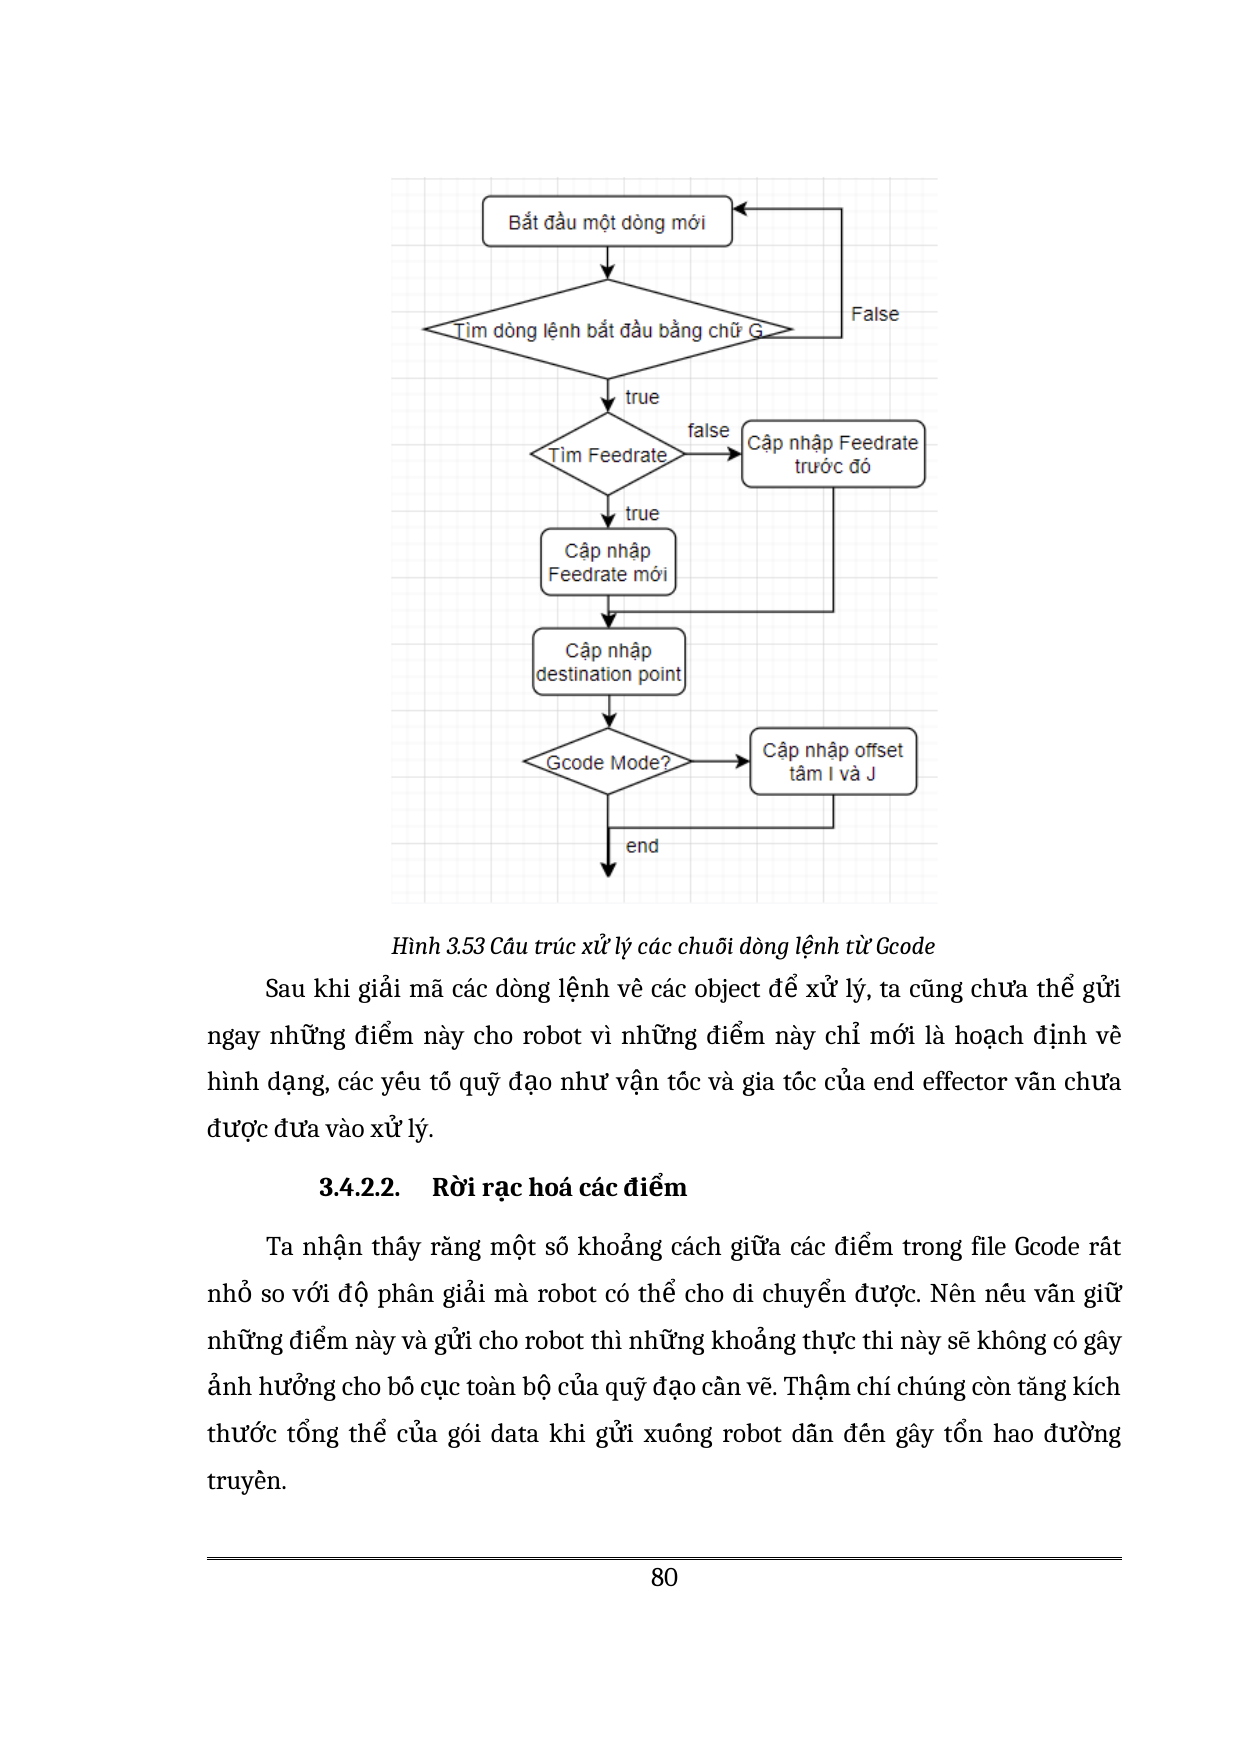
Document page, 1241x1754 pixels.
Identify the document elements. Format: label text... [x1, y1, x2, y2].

text Ta nhận thấy rằng một số khoảng cách giữa các điểm trong file Gcode rất nhỏ so với độ phân giải mà robot có thể cho di chuyển được. Nên nếu vẫn giữ những điểm này và gửi cho robot thì những khoảng thực thi này sẽ không có gây ảnh hưởng cho bố cục toàn bộ của quỹ đạo cần vẽ. Thậm chí chúng còn tăng kích thước tổng thể của gói data khi gửi xuống robot dẫn đến gây tổn hao đường truyền. [207, 1231, 1122, 1496]
text Sau khi giải mã các dòng lệnh về các object để xử lý, ta cũng chưa thể gửi ngay những điểm này cho robot vì những điểm này chỉ mới là hoạch định về hình dạng, các yếu tố quỹ đạo như vận tốc và gia tốc của end effector vẫn chưa được đưa vào xử lý. [207, 973, 1122, 1144]
picture [391, 177, 938, 904]
subtitle Rời rạc hoá các điểm [319, 1172, 1122, 1203]
